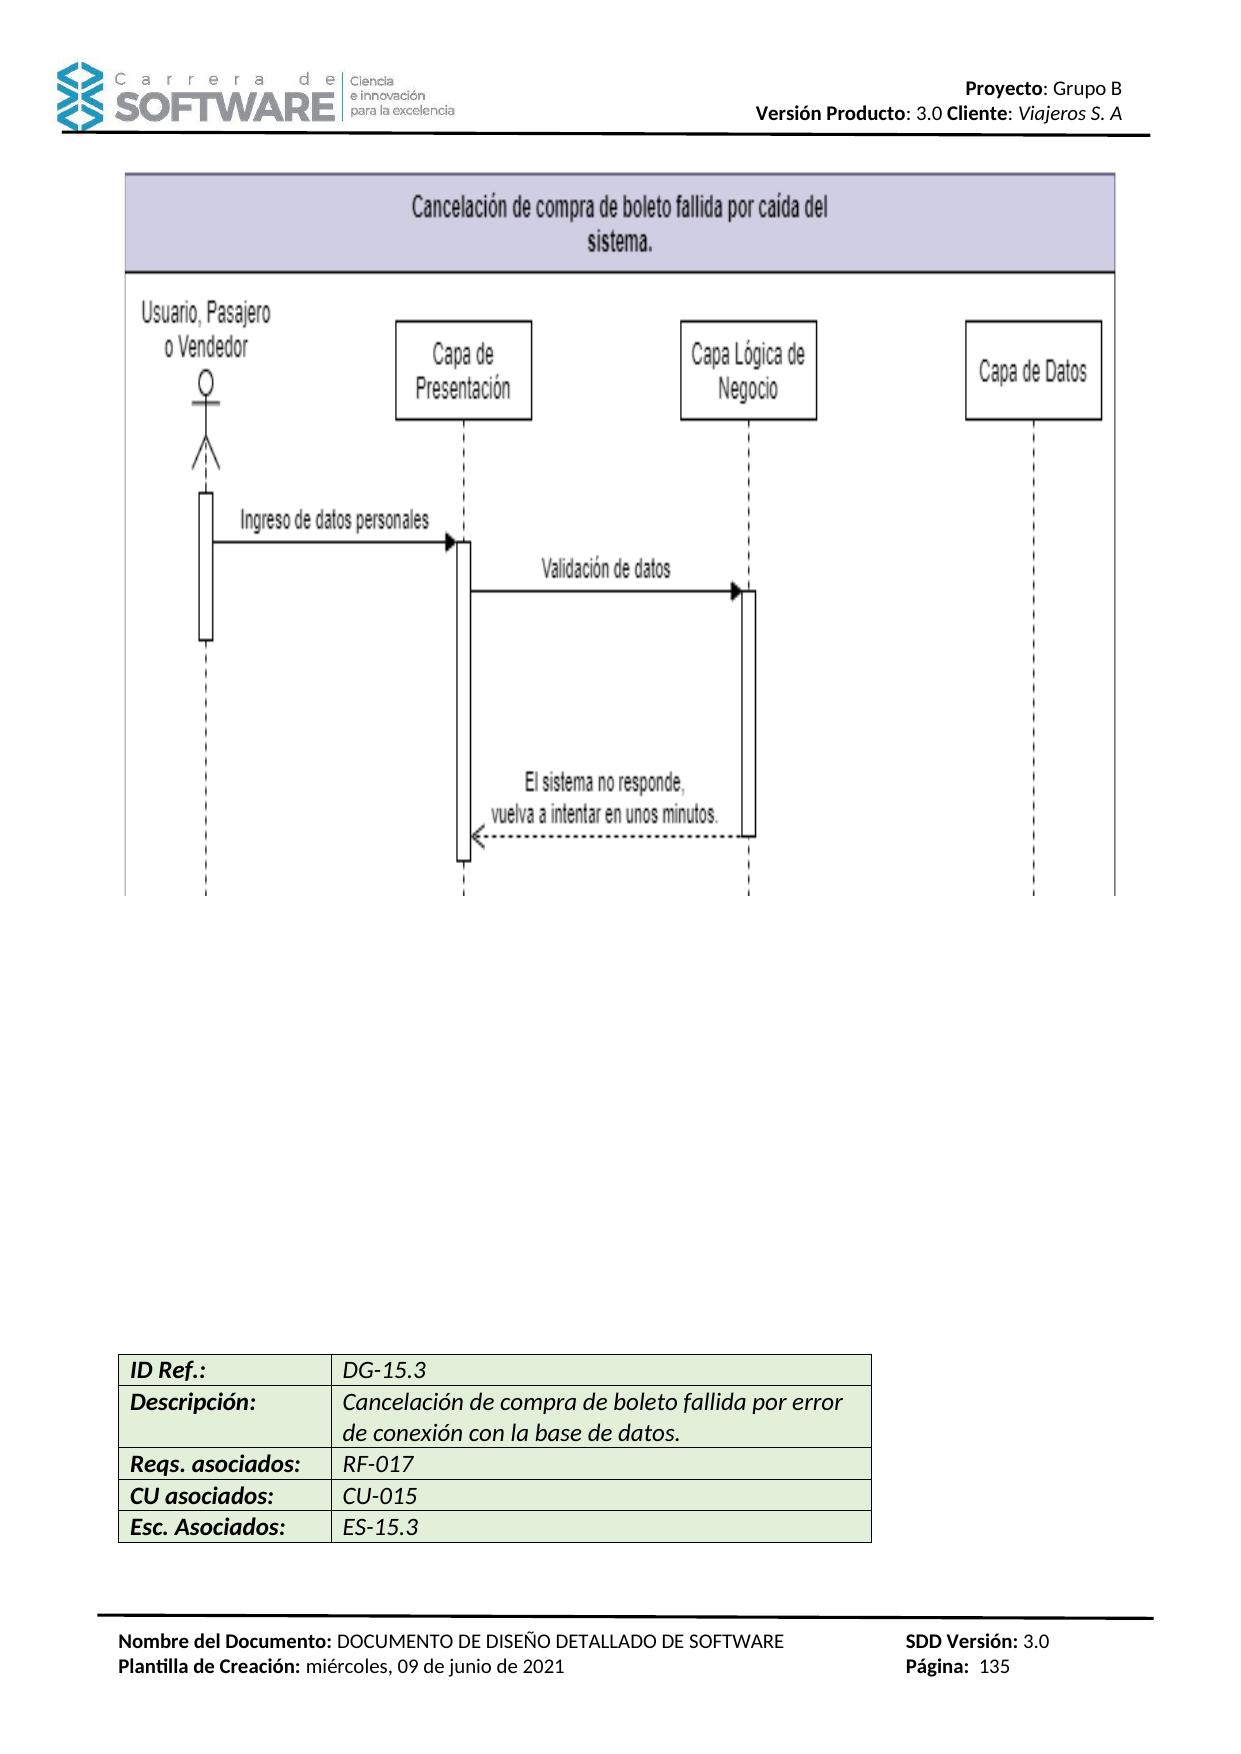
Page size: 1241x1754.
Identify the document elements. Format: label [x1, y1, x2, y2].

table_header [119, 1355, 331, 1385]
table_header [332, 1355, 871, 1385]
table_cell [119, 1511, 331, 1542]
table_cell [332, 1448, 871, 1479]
picture [46, 46, 461, 154]
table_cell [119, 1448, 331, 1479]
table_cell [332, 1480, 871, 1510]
picture [124, 160, 1116, 896]
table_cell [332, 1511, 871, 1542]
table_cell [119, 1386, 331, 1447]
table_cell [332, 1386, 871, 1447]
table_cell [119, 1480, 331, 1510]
